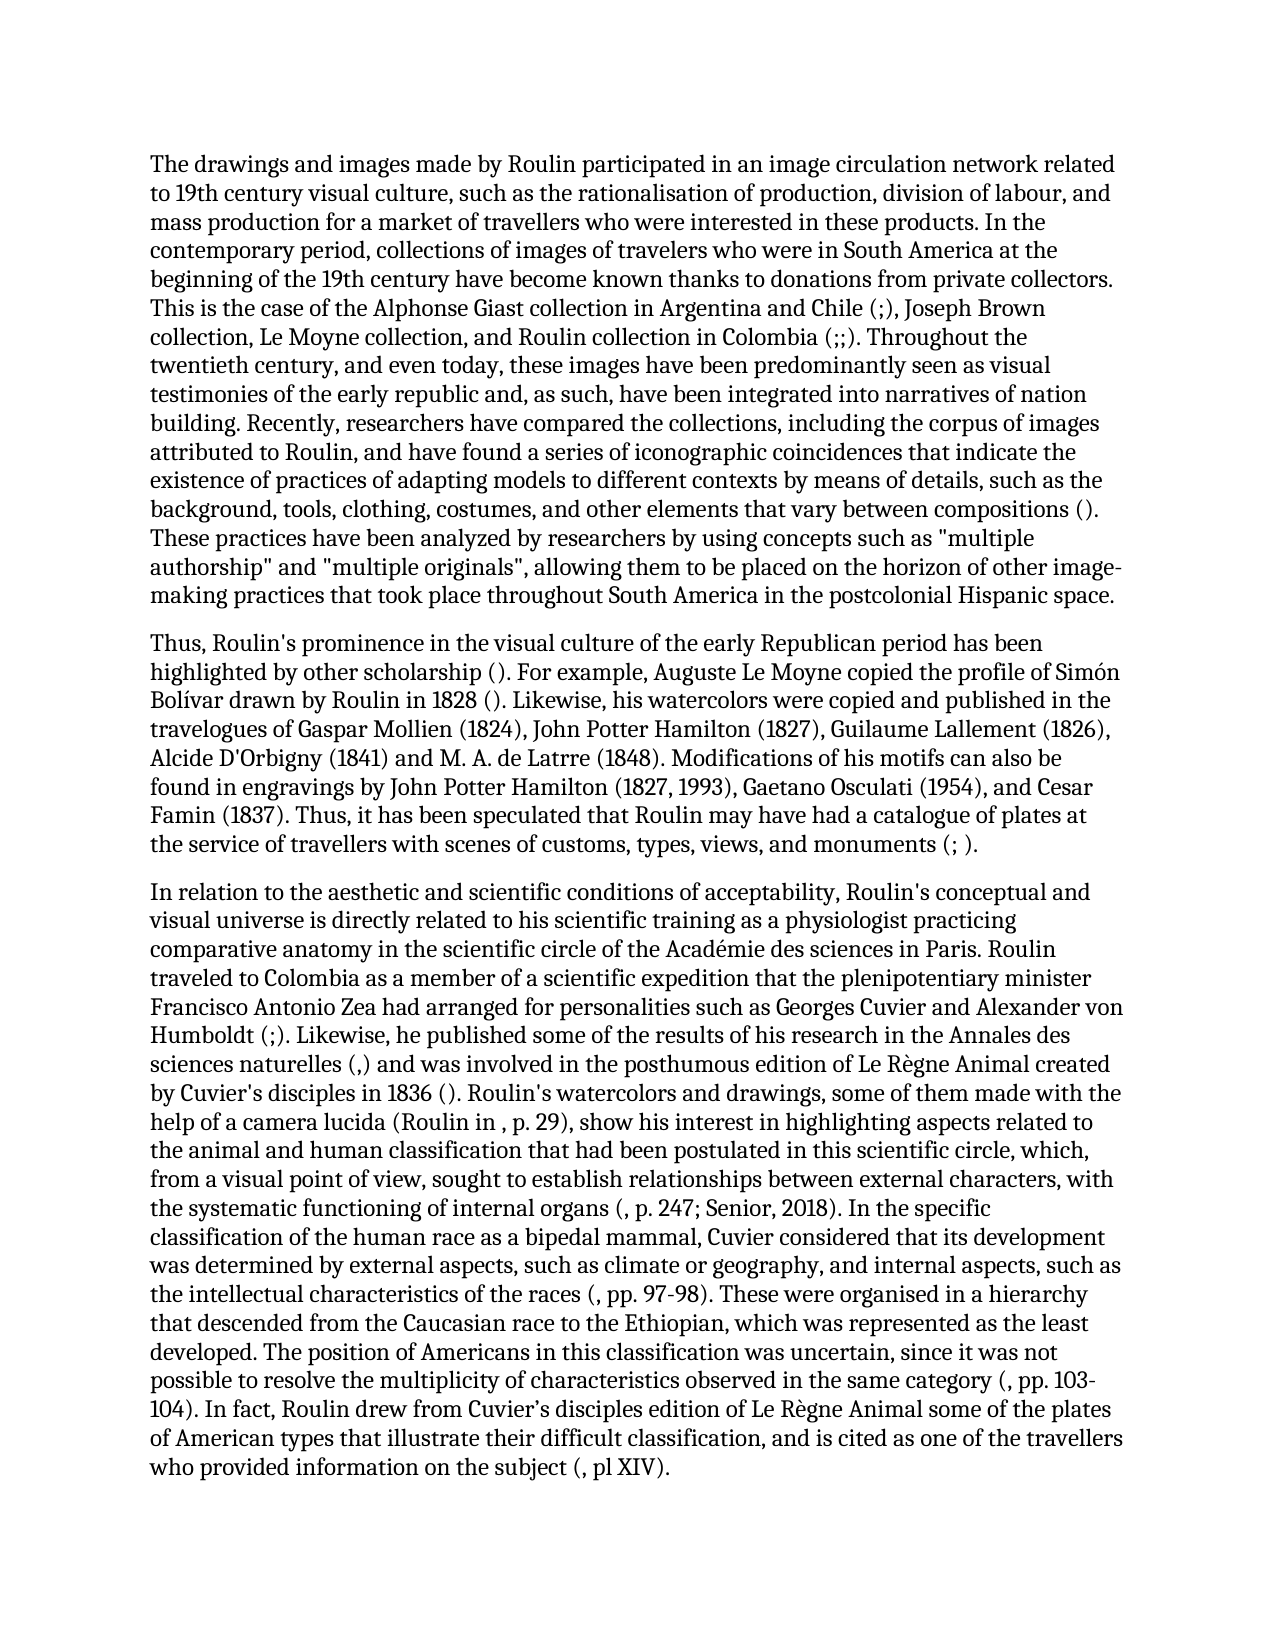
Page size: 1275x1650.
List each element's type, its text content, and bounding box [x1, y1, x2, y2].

text The drawings and images made by Roulin participated in an image circulation network related to 19th century visual culture, such as the rationalisation of production, division of labour, and mass production for a market of travellers who were interested in these products. In the contemporary period, collections of images of travelers who were in South America at the beginning of the 19th century have become known thanks to donations from private collectors. This is the case of the Alphonse Giast collection in Argentina and Chile (;), Joseph Brown collection, Le Moyne collection, and Roulin collection in Colombia (;;). Throughout the twentieth century, and even today, these images have been predominantly seen as visual testimonies of the early republic and, as such, have been integrated into narratives of nation building. Recently, researchers have compared the collections, including the corpus of images attributed to Roulin, and have found a series of iconographic coincidences that indicate the existence of practices of adapting models to different contexts by means of details, such as the background, tools, clothing, costumes, and other elements that vary between compositions (). These practices have been analyzed by researchers by using concepts such as "multiple authorship" and "multiple originals", allowing them to be placed on the horizon of other image-making practices that took place throughout South America in the postcolonial Hispanic space. [150, 150, 1125, 610]
text In relation to the aesthetic and scientific conditions of acceptability, Roulin's conceptual and visual universe is directly related to his scientific training as a physiologist practicing comparative anatomy in the scientific circle of the Académie des sciences in Paris. Roulin traveled to Colombia as a member of a scientific expedition that the plenipotentiary minister Francisco Antonio Zea had arranged for personalities such as Georges Cuvier and Alexander von Humboldt (;). Likewise, he published some of the results of his research in the Annales des sciences naturelles (,) and was involved in the posthumous edition of Le Règne Animal created by Cuvier's disciples in 1836 (). Roulin's watercolors and drawings, some of them made with the help of a camera lucida (Roulin in , p. 29), show his interest in highlighting aspects related to the animal and human classification that had been postulated in this scientific circle, which, from a visual point of view, sought to establish relationships between external characters, with the systematic functioning of internal organs (, p. 247; Senior, 2018). In the specific classification of the human race as a bipedal mammal, Cuvier considered that its development was determined by external aspects, such as climate or geography, and internal aspects, such as the intellectual characteristics of the races (, pp. 97-98). These were organised in a hierarchy that descended from the Caucasian race to the Ethiopian, which was represented as the least developed. The position of Americans in this classification was uncertain, since it was not possible to resolve the multiplicity of characteristics observed in the same category (, pp. 103-104). In fact, Roulin drew from Cuvier’s disciples edition of Le Règne Animal some of the plates of American types that illustrate their difficult classification, and is cited as one of the travellers who provided information on the subject (, pl XIV). [150, 877, 1125, 1481]
text Thus, Roulin's prominence in the visual culture of the early Republican period has been highlighted by other scholarship (). For example, Auguste Le Moyne copied the profile of Simón Bolívar drawn by Roulin in 1828 (). Likewise, his watercolors were copied and published in the travelogues of Gaspar Mollien (1824), John Potter Hamilton (1827), Guilaume Lallement (1826), Alcide D'Orbigny (1841) and M. A. de Latrre (1848). Modifications of his motifs can also be found in engravings by John Potter Hamilton (1827, 1993), Gaetano Osculati (1954), and Cesar Famin (1837). Thus, it has been speculated that Roulin may have had a catalogue of plates at the service of travellers with scenes of customs, types, views, and monuments (; ). [150, 629, 1125, 859]
